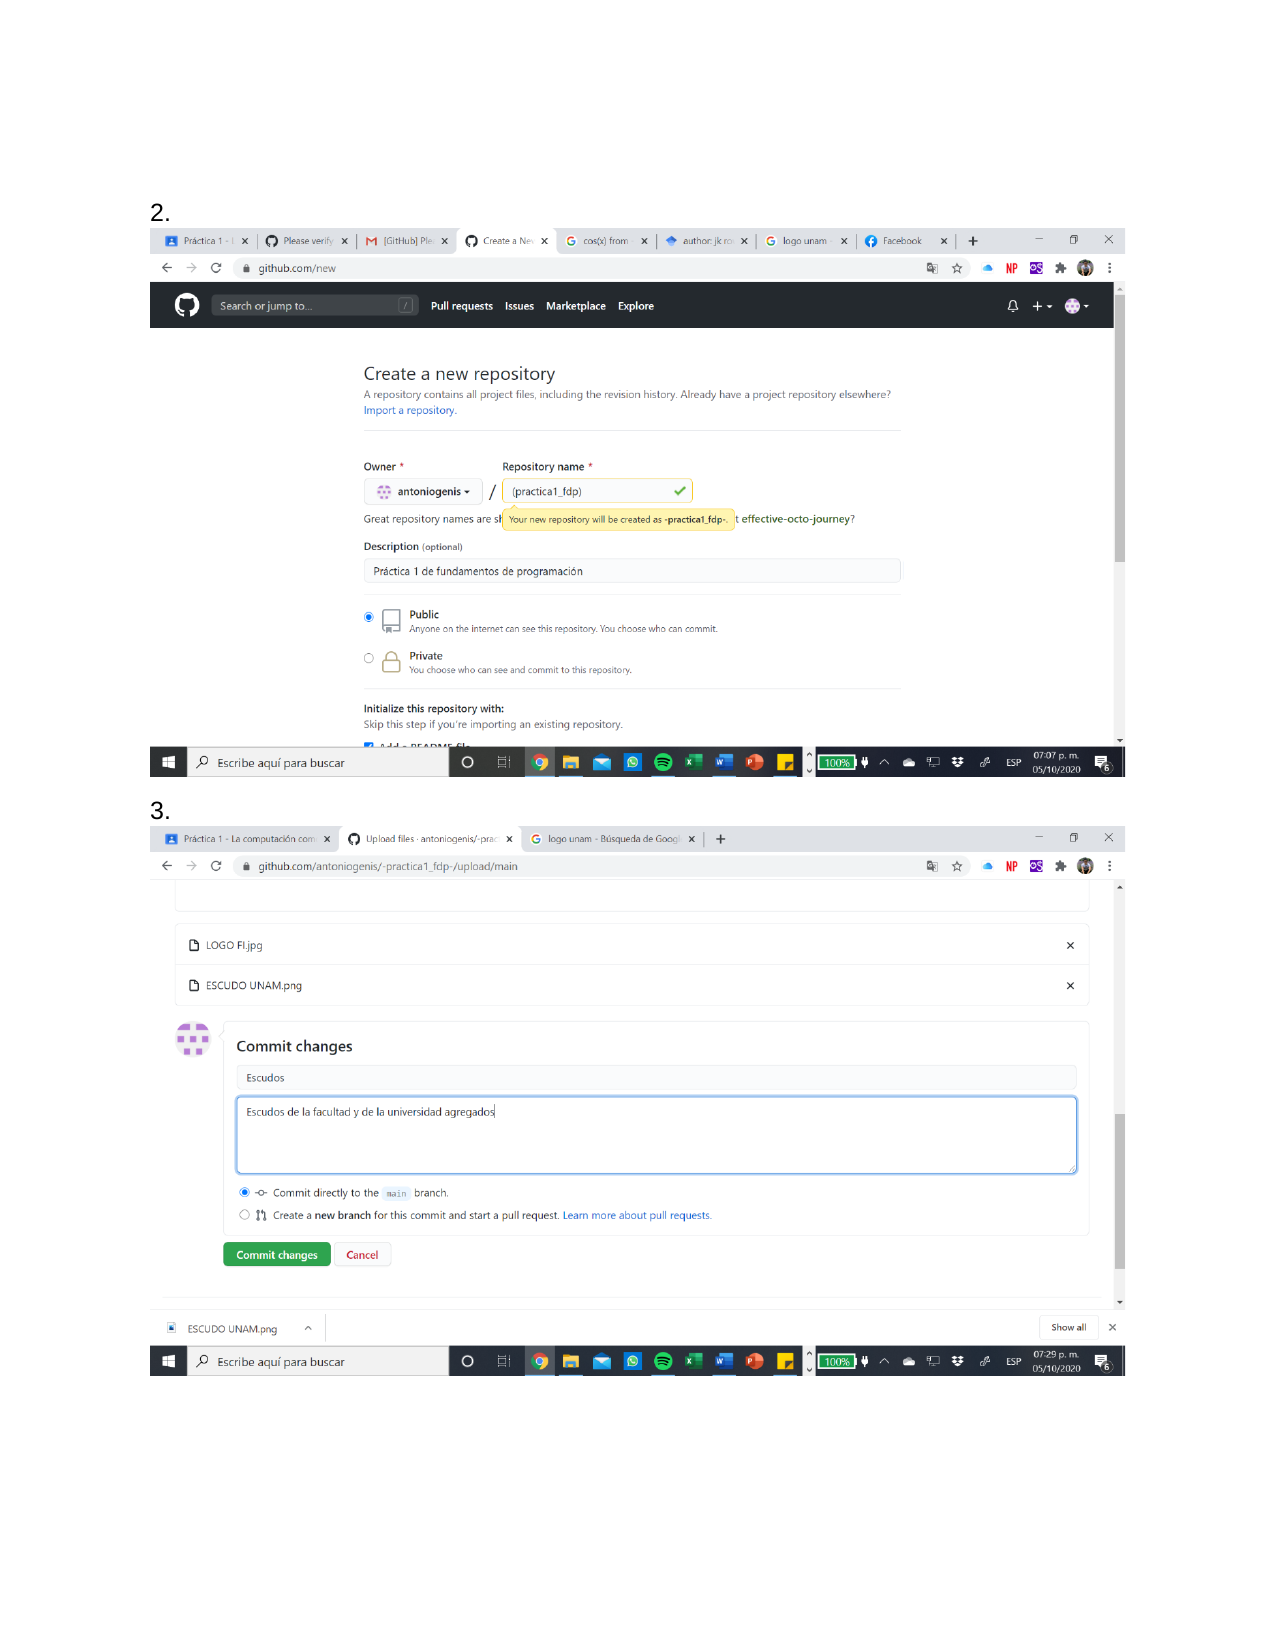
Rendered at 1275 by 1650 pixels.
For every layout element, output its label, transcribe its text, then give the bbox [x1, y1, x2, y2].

picture [150, 228, 1125, 777]
text 3. [150, 796, 1125, 826]
text 2. [150, 198, 1125, 228]
picture [150, 826, 1125, 1376]
